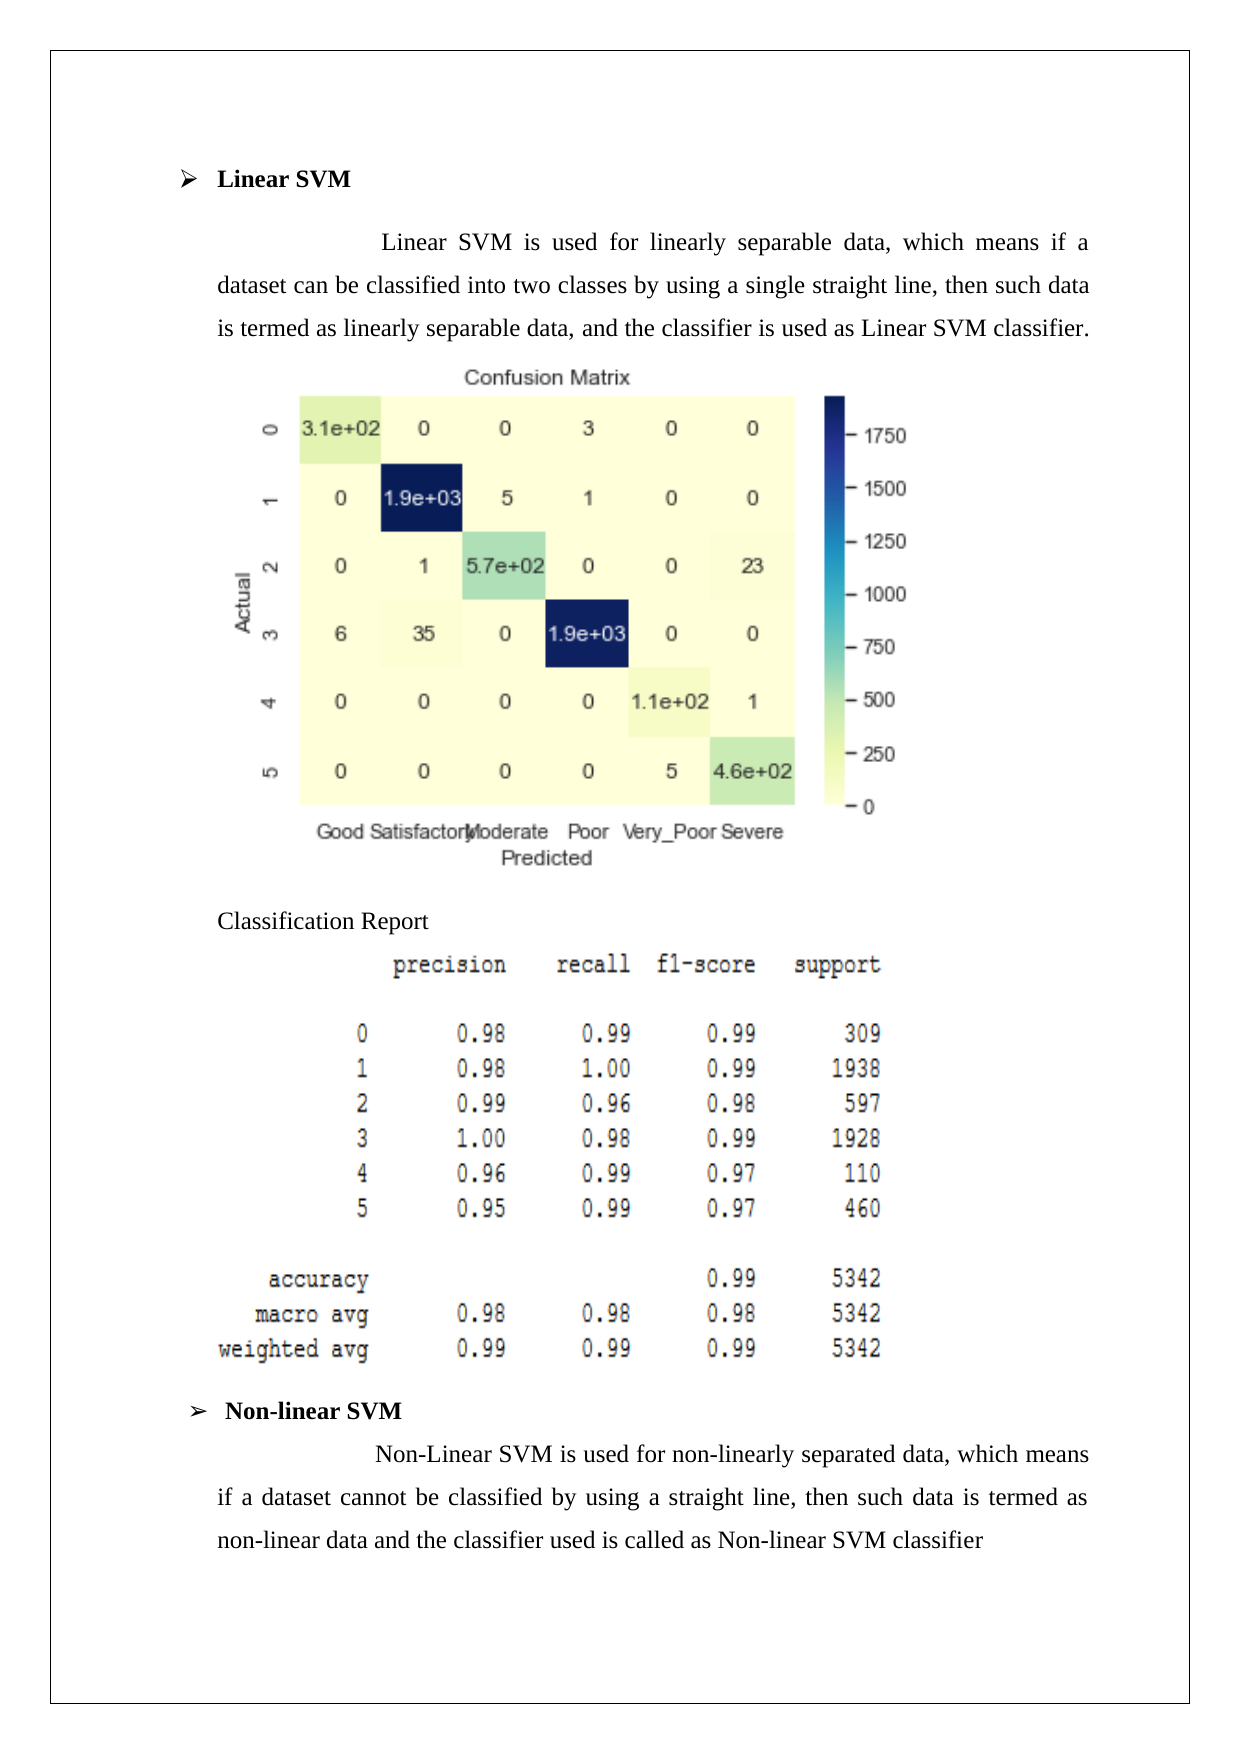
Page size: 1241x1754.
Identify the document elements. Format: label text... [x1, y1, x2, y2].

text Classification Report [217, 906, 1090, 934]
list Linear SVM [179, 150, 1090, 201]
picture [217, 948, 897, 1382]
picture [217, 355, 932, 892]
list Non-linear SVM [187, 1396, 1090, 1424]
text Non-Linear SVM is used for non-linearly separated data, which means if a dataset cannot be classified by using a straight line, then such data is termed as non-linear data and the classifier used is called as Non-linear SVM classifier [217, 1439, 1090, 1554]
